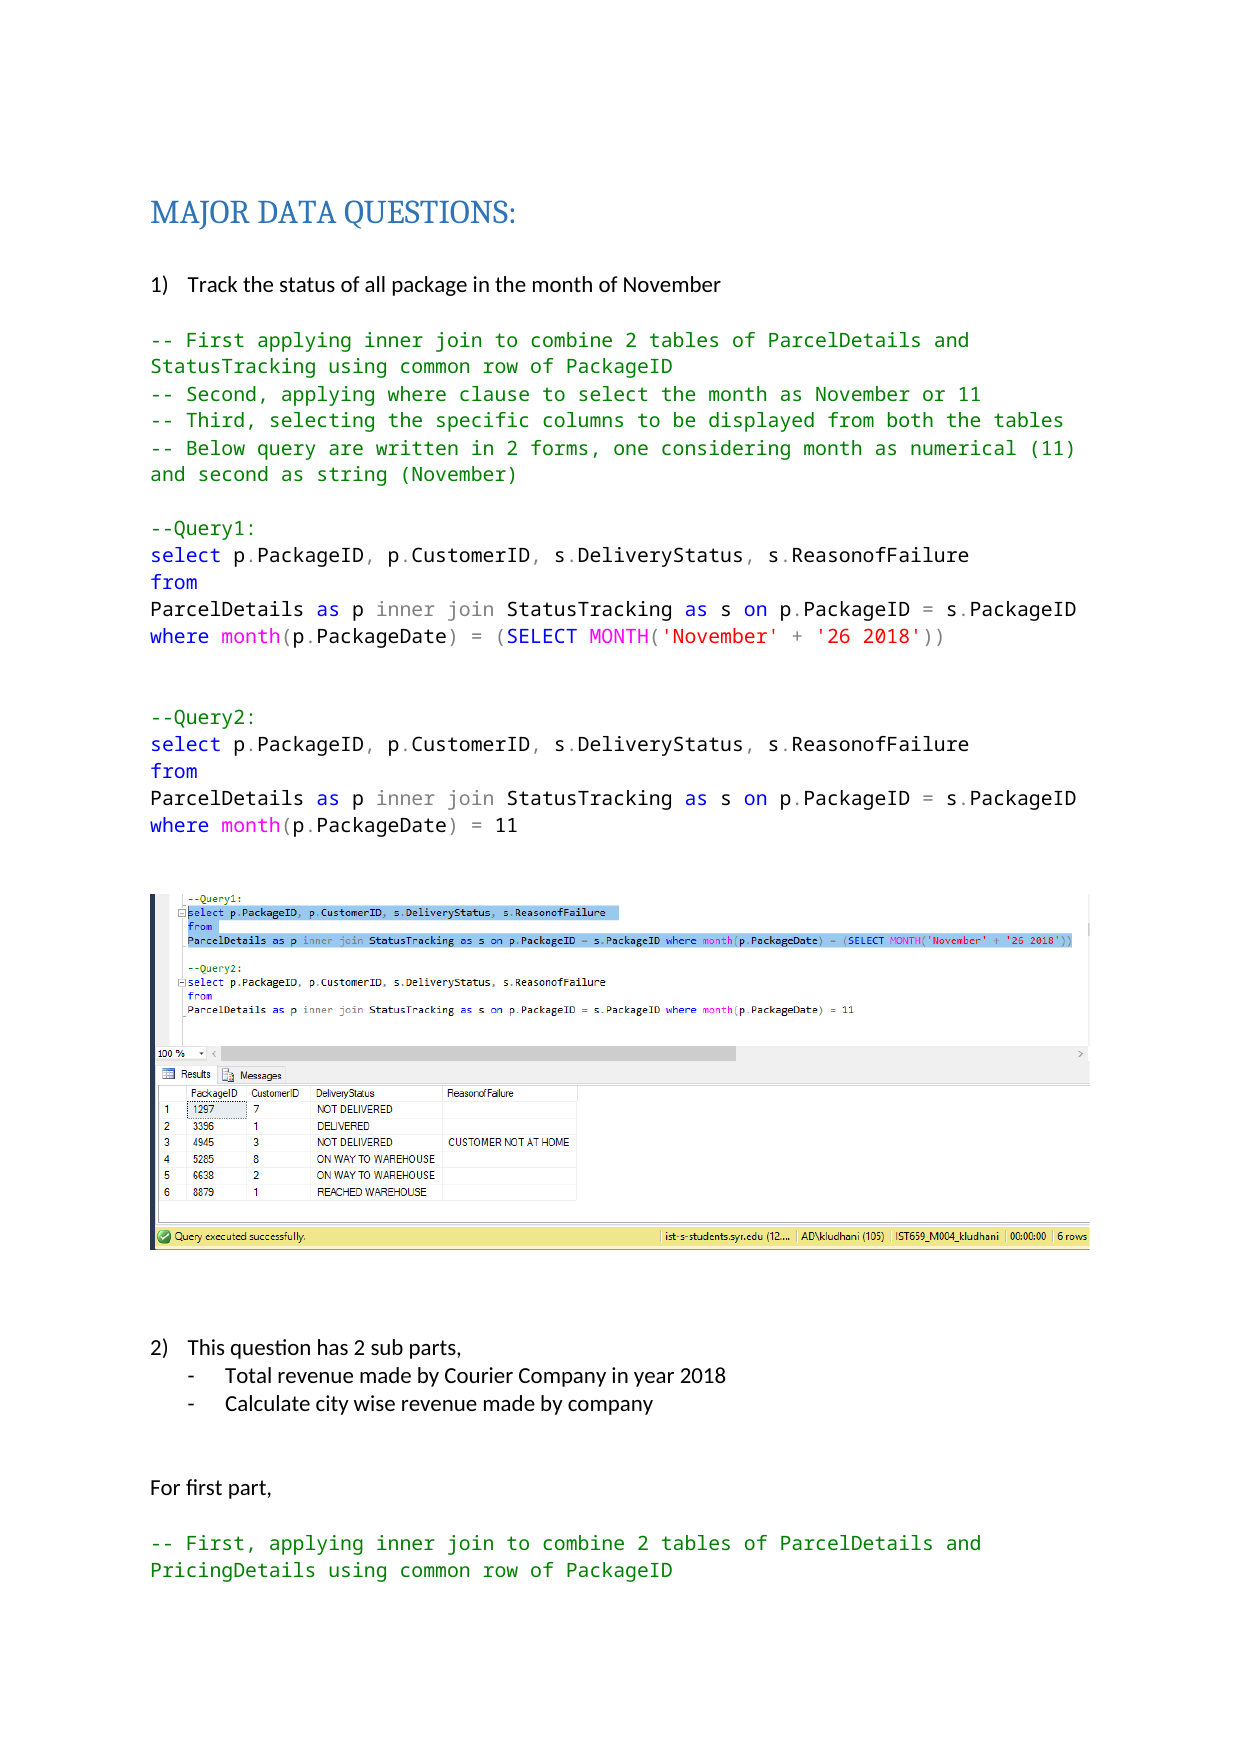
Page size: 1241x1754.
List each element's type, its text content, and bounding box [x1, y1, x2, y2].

text select p.PackageID, p.CustomerID, s.DeliveryStatus, s.ReasonofFailure [150, 542, 1090, 569]
text --Query1: [150, 515, 1090, 542]
text -- Below query are written in 2 forms, one considering month as numerical (11) and second as string (November) [150, 434, 1090, 488]
list Calculate city wise revenue made by company [187, 1389, 1090, 1417]
text from [150, 569, 1090, 596]
text from [150, 757, 1090, 784]
text ParcelDetails as p inner join StatusTracking as s on p.PackageID = s.PackageID where month(p.PackageDate) = (SELECT MONTH('November' + '26 2018')) [150, 596, 1090, 649]
picture [150, 894, 1090, 1250]
text -- First applying inner join to combine 2 tables of ParcelDetails and StatusTracking using common row of PackageID [150, 326, 1090, 380]
text select p.PackageID, p.CustomerID, s.DeliveryStatus, s.ReasonofFailure [150, 731, 1090, 757]
list Track the status of all package in the month of November [150, 270, 1090, 298]
text -- Third, selecting the specific columns to be displayed from both the tables [150, 407, 1090, 434]
list Total revenue made by Courier Company in year 2018 [187, 1361, 1090, 1389]
text For first part, [150, 1473, 1090, 1501]
text -- First, applying inner join to combine 2 tables of ParcelDetails and PricingDetails using common row of PackageID [150, 1529, 1090, 1583]
text ParcelDetails as p inner join StatusTracking as s on p.PackageID = s.PackageID where month(p.PackageDate) = 11 [150, 784, 1090, 838]
text -- Second, applying where clause to select the month as November or 11 [150, 380, 1090, 407]
text MAJOR DATA QUESTIONS: [150, 193, 1090, 231]
list This question has 2 sub parts, [150, 1333, 1090, 1361]
text --Query2: [150, 703, 1090, 731]
